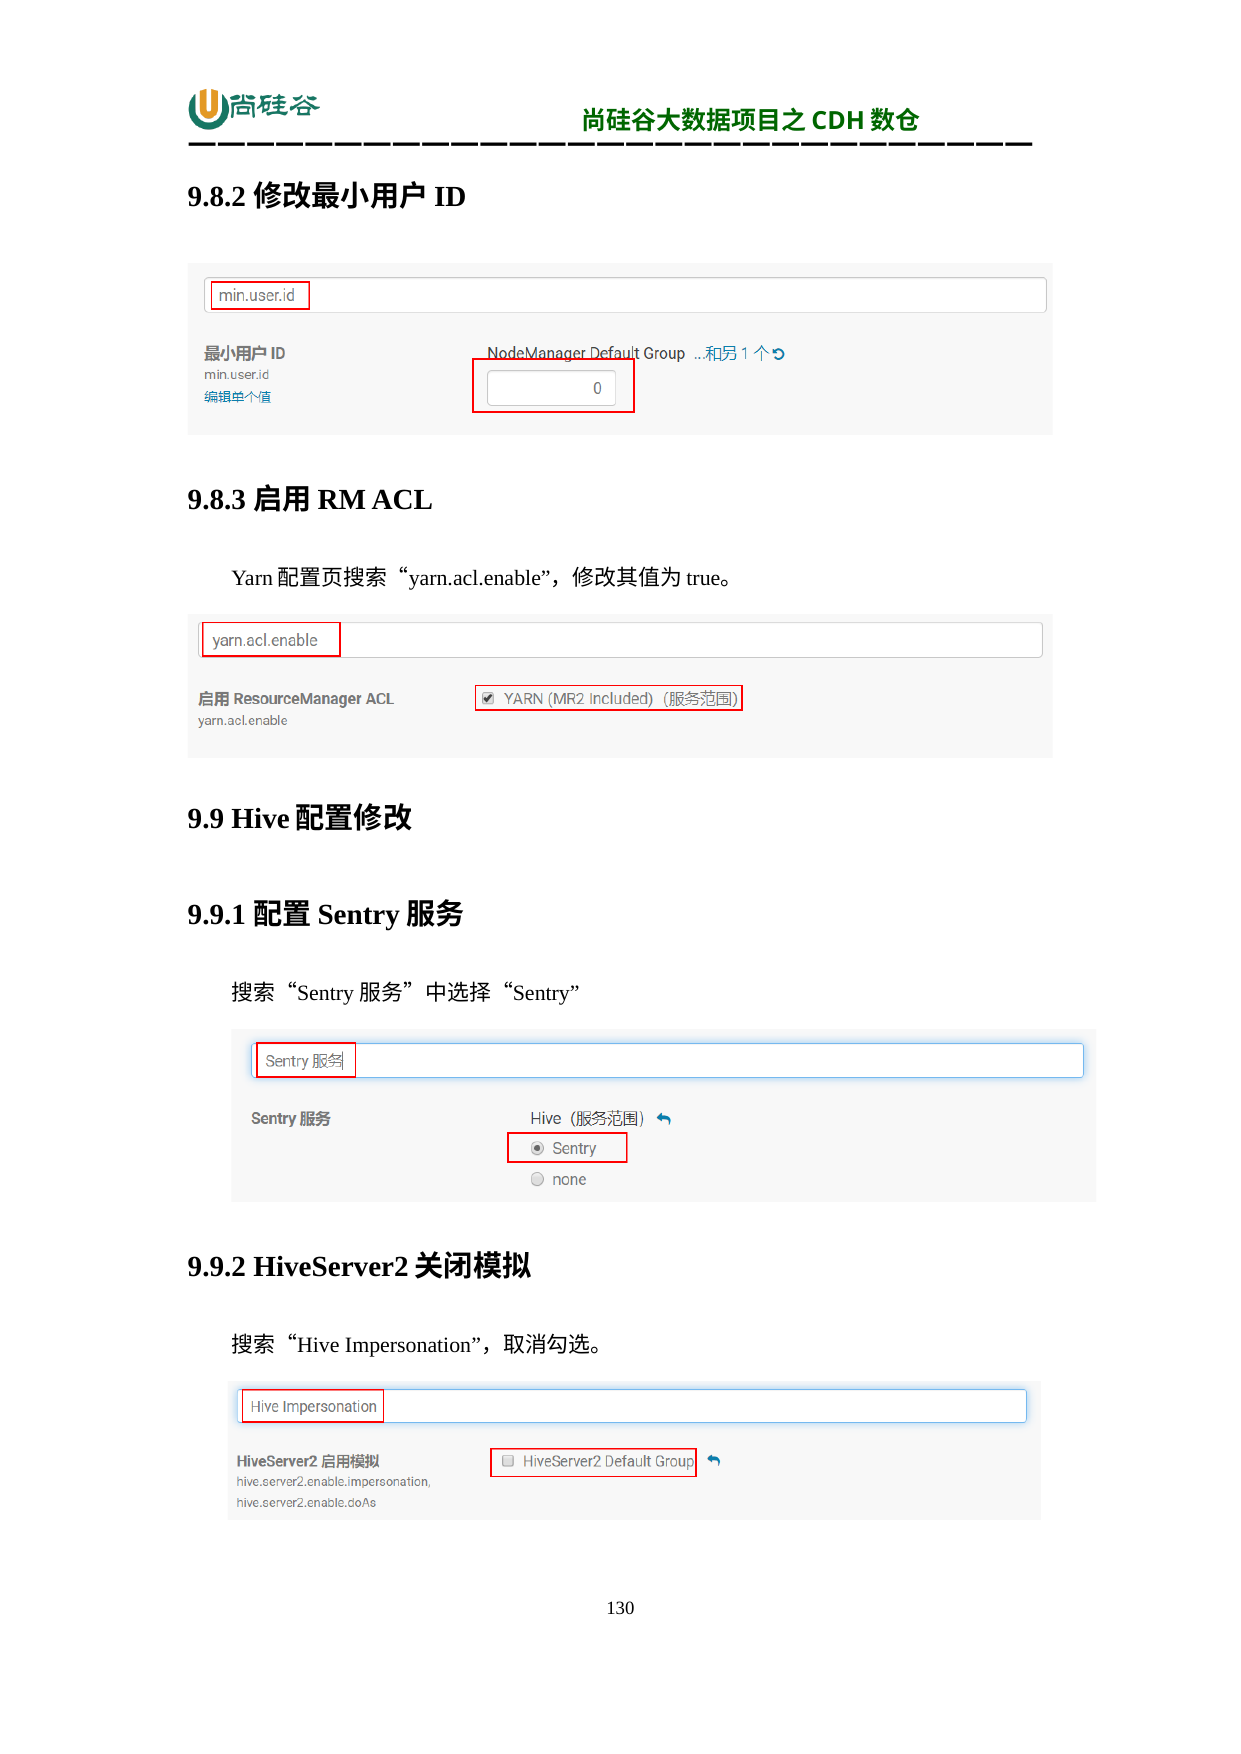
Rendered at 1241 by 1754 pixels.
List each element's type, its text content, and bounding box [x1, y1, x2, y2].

picture [231, 1029, 1097, 1202]
text 9.8.3 启用RM ACL [187, 464, 1053, 529]
text 9.8.2 修改最小用户ID [187, 161, 1053, 226]
text 搜索“Sentry 服务”中选择“Sentry” [187, 974, 1053, 1007]
text 搜索“Hive Impersonation”，取消勾选。 [187, 1326, 1053, 1359]
picture [187, 263, 1053, 435]
picture [187, 614, 1053, 758]
text 9.9.1 配置Sentry服务 [187, 879, 1053, 944]
picture [187, 88, 320, 130]
text 9.9.2 HiveServer2关闭模拟 [187, 1231, 1053, 1296]
text 9.9 Hive配置修改 [187, 784, 1053, 849]
picture [227, 1381, 1041, 1520]
text Yarn配置页搜索“yarn.acl.enable”，修改其值为true。 [187, 560, 1053, 592]
